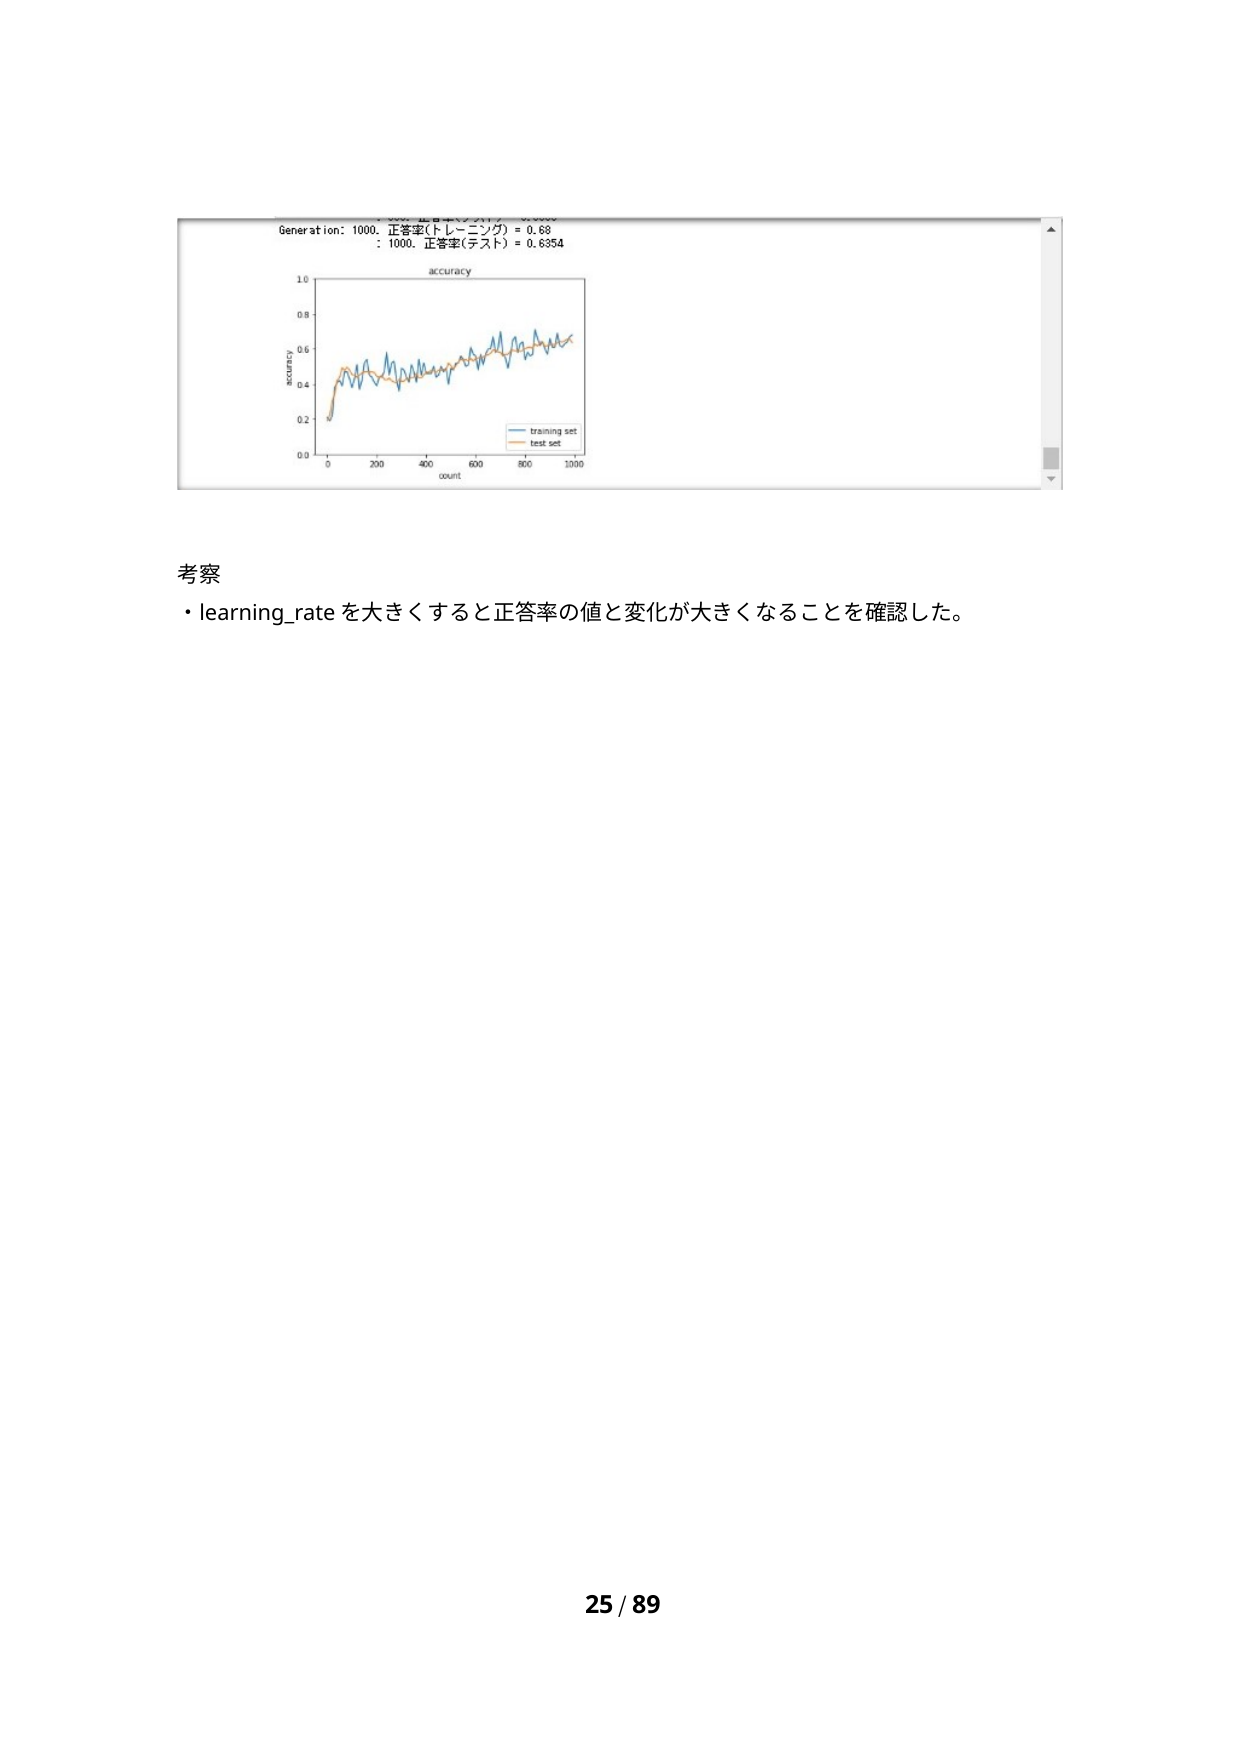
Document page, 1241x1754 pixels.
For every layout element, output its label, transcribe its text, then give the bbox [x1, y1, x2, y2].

text 考察 [177, 554, 1063, 592]
picture [177, 216, 1063, 490]
text ・learning_rateを大きくすると正答率の値と変化が大きくなることを確認した。 [177, 592, 1063, 629]
